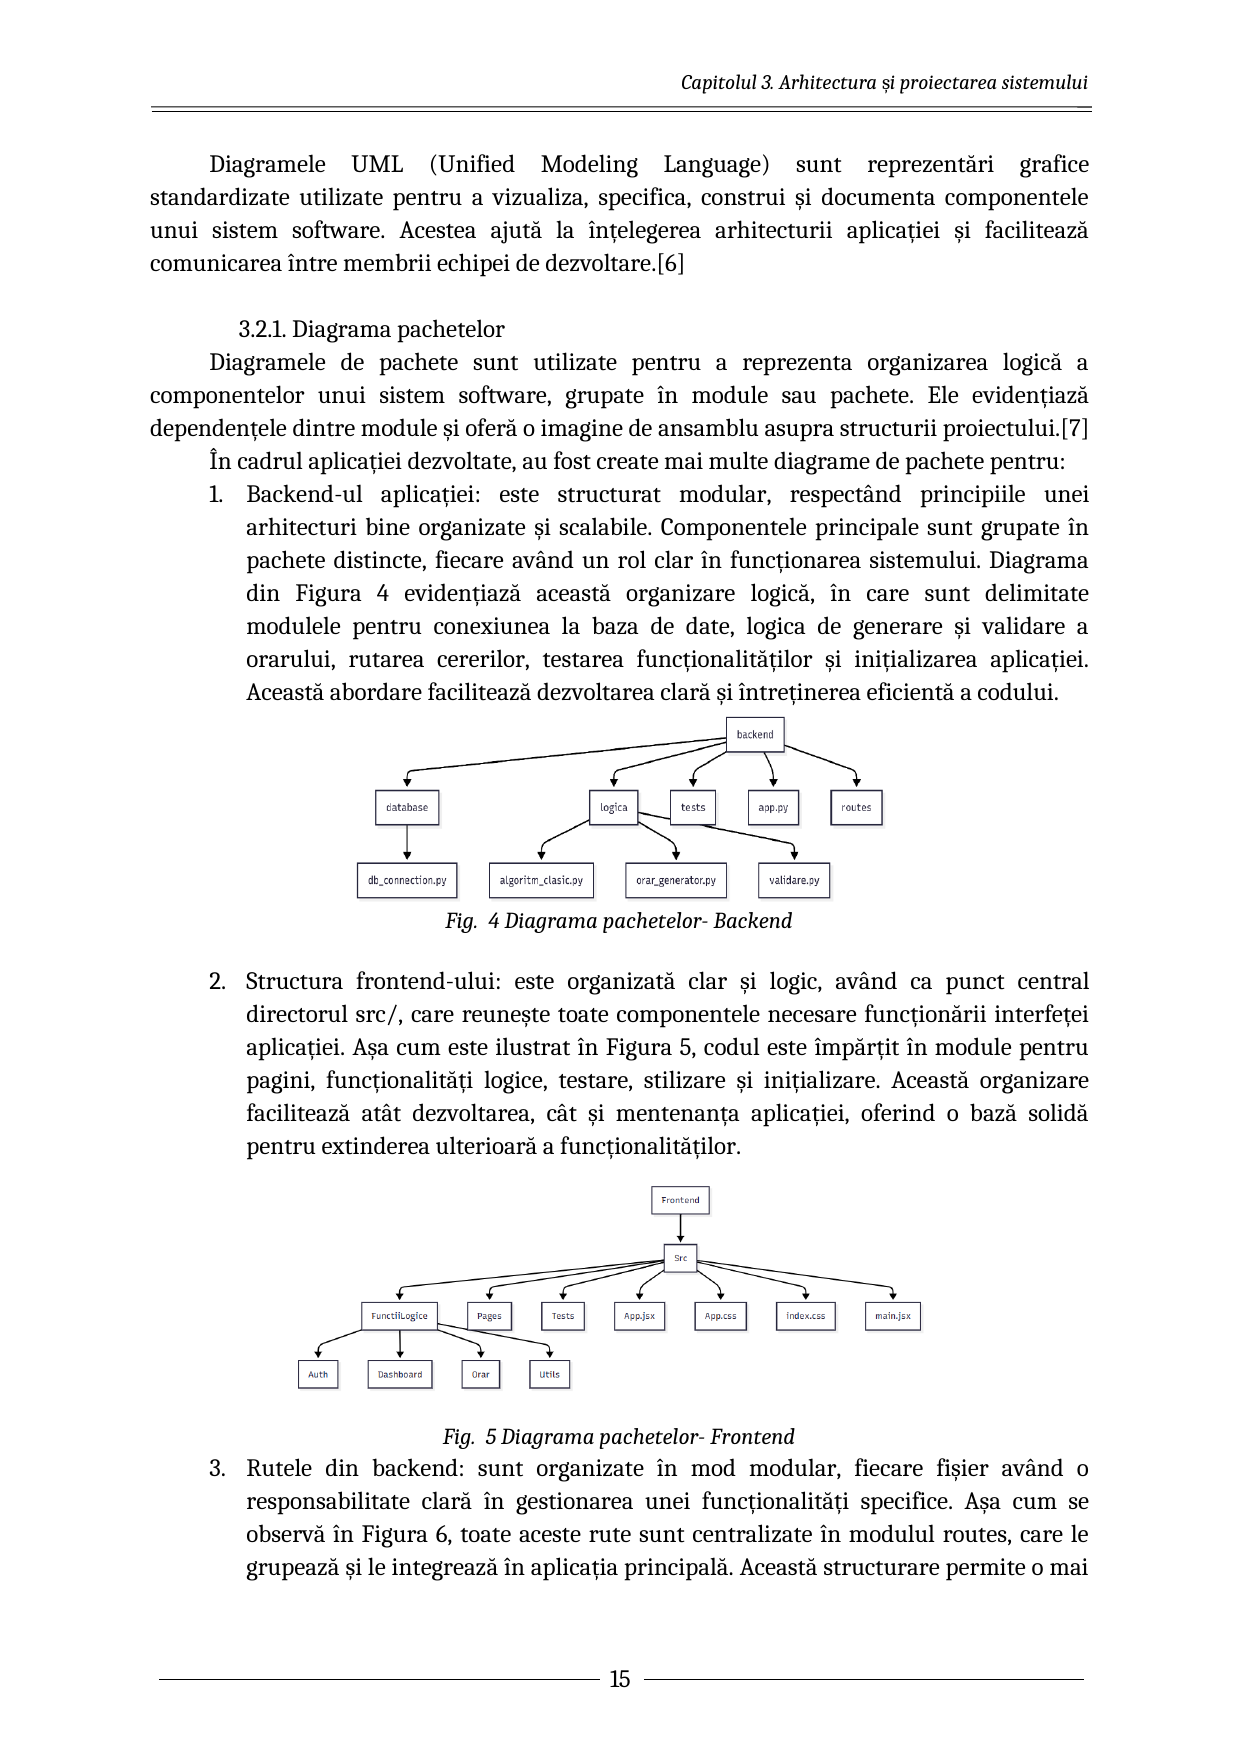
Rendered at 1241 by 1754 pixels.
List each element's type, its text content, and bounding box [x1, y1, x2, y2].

picture [352, 711, 888, 904]
text Diagramele UML (Unified Modeling Language) sunt reprezentări grafice standardizate utilizate pentru a vizualiza, specifica, construi și documenta componentele unui sistem software. Acestea ajută la înțelegerea arhitecturii aplicației și facilitează comunicarea între membrii echipei de dezvoltare.[6] [150, 150, 1090, 278]
subtitle Fig. 5 Diagrama pachetelor- Frontend [150, 1424, 1090, 1450]
list Backend-ul aplicației: este structurat modular, respectând principiile unei arhitecturi bine organizate și scalabile. Componentele principale sunt grupate în pachete distincte, fiecare având un rol clar în funcționarea sistemului. Diagrama din Figura 4 evidențiază această organizare logică, în care sunt delimitate modulele pentru conexiunea la baza de date, logica de generare și validare a orarului, rutarea cererilor, testarea funcționalităților și inițializarea aplicației. Această abordare facilitează dezvoltarea clară și întreținerea eficientă a codului. [209, 480, 1090, 707]
subtitle 3.2.1. Diagrama pachetelor [150, 315, 1090, 344]
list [209, 1454, 1090, 1582]
text În cadrul aplicației dezvoltate, au fost create mai multe diagrame de pachete pentru: [150, 447, 1090, 476]
text Diagramele de pachete sunt utilizate pentru a reprezenta organizarea logică a componentelor unui sistem software, grupate în module sau pachete. Ele evidențiază dependențele dintre module și oferă o imagine de ansamblu asupra structurii proiectului.[7] [150, 348, 1090, 443]
picture [294, 1165, 946, 1421]
list Structura frontend-ului: este organizată clar și logic, având ca punct central directorul src/, care reunește toate componentele necesare funcționării interfeței aplicației. Așa cum este ilustrat în Figura 5, codul este împărțit în module pentru pagini, funcționalități logice, testare, stilizare și inițializare. Această organizare facilitează atât dezvoltarea, cât și mentenanța aplicației, oferind o bază solidă pentru extinderea ulterioară a funcționalităților. [209, 967, 1090, 1161]
subtitle Fig. 4 Diagrama pachetelor- Backend [150, 908, 1090, 934]
